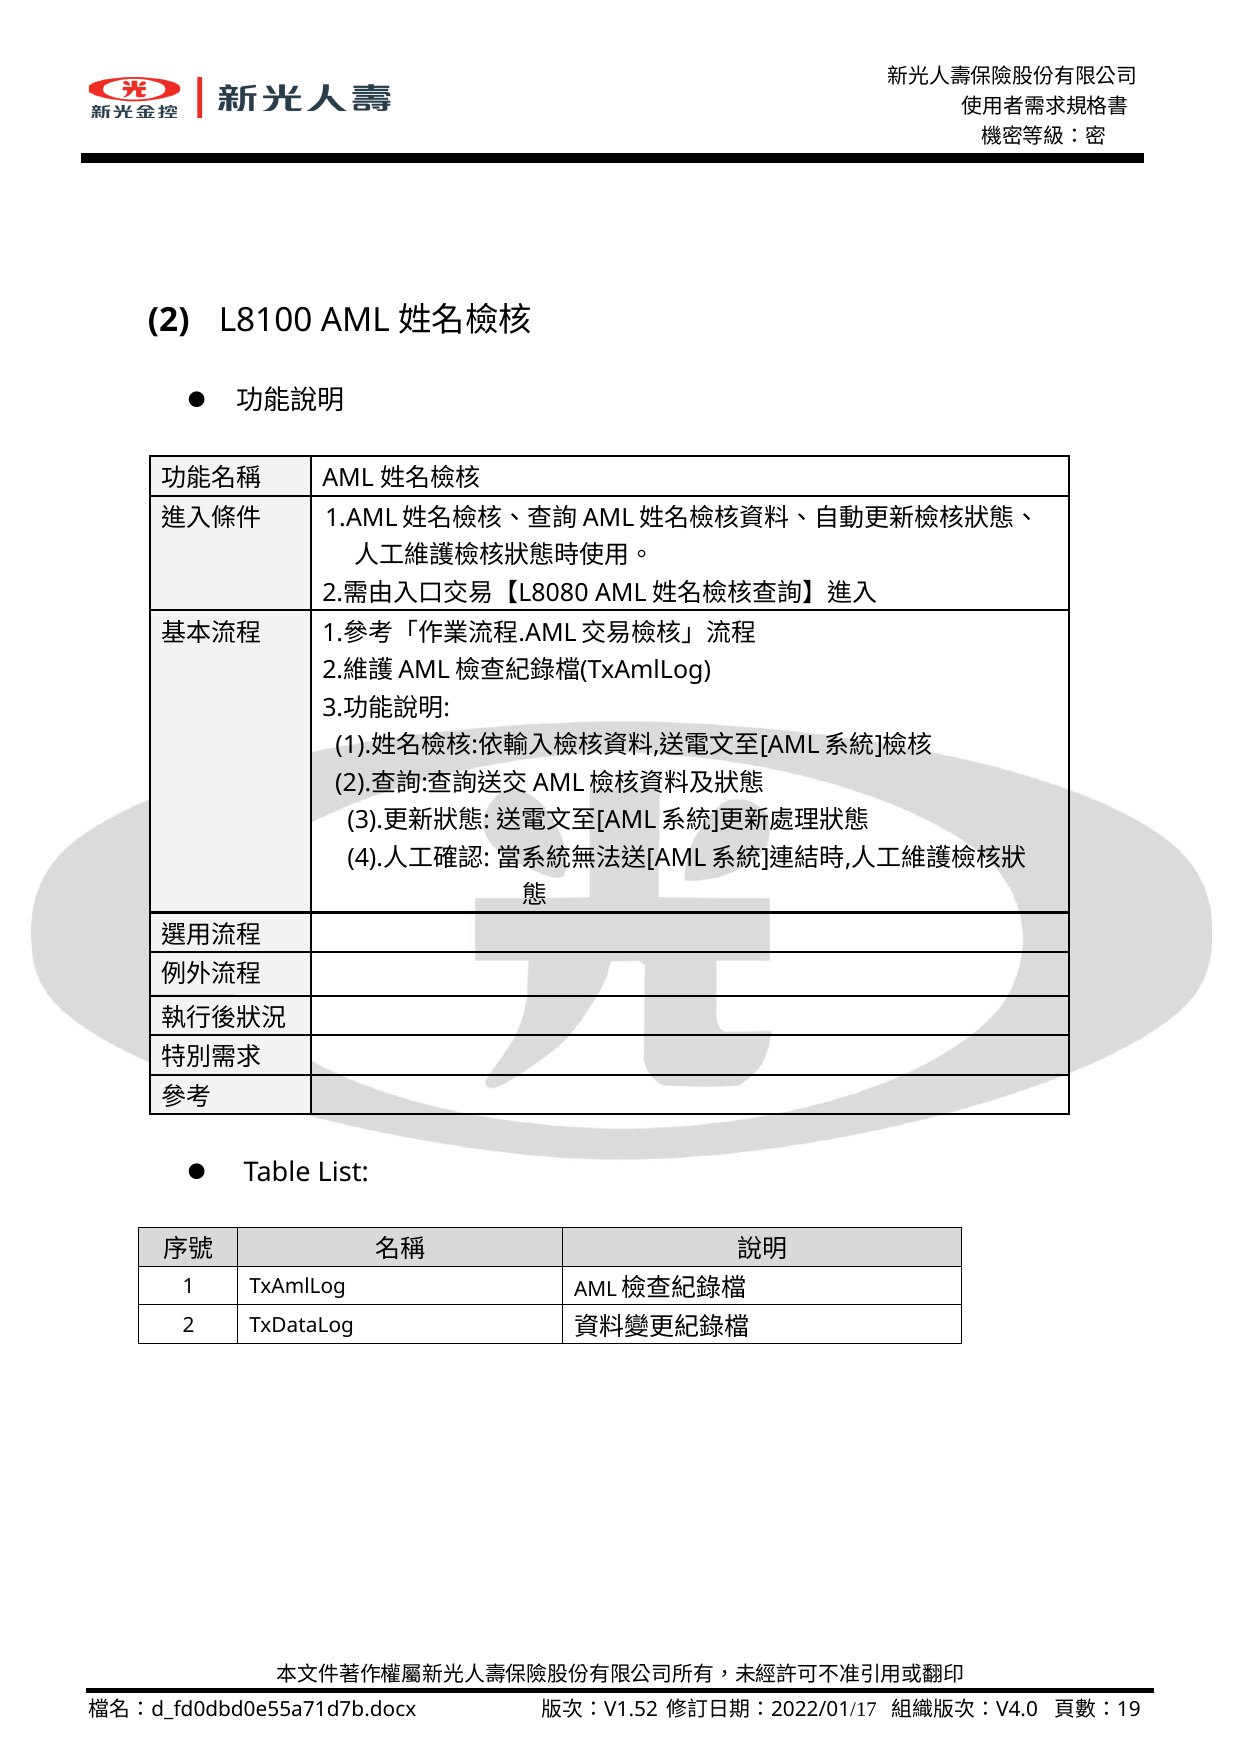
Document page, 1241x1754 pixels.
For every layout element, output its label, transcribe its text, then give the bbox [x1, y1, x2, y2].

table_cell 1.AML姓名檢核、查詢AML姓名檢核資料、自動更新檢核狀態、人工維護檢核狀態時使用。 2.需由入口交易【L8080 AML姓名檢核查詢】進入 [312, 497, 1068, 609]
table_header 說明 [563, 1228, 961, 1266]
table_cell TxDataLog [238, 1305, 562, 1343]
table_cell 進入條件 [151, 497, 310, 609]
table_header 序號 [139, 1228, 237, 1266]
table_header 功能名稱 [151, 457, 310, 495]
picture [88, 61, 414, 118]
table_cell [312, 914, 1068, 951]
table_cell 特別需求 [151, 1036, 310, 1074]
table_cell 1.參考「作業流程.AML交易檢核」流程 2.維護AML檢查紀錄檔(TxAmlLog) 3.功能說明: (1).姓名檢核:依輸入檢核資料,送電文至[AML系統]檢核 (2).查詢:查詢送交AML檢核資料及狀態 (3).更新狀態: 送電文至[AML系統]更新處理狀態 (4).人工確認: 當系統無法送[AML系統]連結時,人工維護檢核狀 態 [312, 611, 1068, 911]
picture [25, 713, 1215, 1166]
list Table List: [186, 1153, 1152, 1190]
table_cell 執行後狀況 [151, 997, 310, 1034]
table_header 名稱 [238, 1228, 562, 1266]
list 功能說明 [186, 378, 1152, 418]
table_cell AML檢查紀錄檔 [563, 1267, 961, 1304]
table_cell 2 [139, 1305, 237, 1343]
table_header AML 姓名檢核 [312, 457, 1068, 495]
table_cell 例外流程 [151, 953, 310, 994]
table_cell 基本流程 [151, 611, 310, 911]
table_cell [312, 1076, 1068, 1113]
table_cell TxAmlLog [238, 1267, 562, 1304]
table_cell [312, 1036, 1068, 1074]
table_cell 參考 [151, 1076, 310, 1113]
table_cell [312, 953, 1068, 994]
table_cell 選用流程 [151, 914, 310, 951]
table_cell 1 [139, 1267, 237, 1304]
subtitle L8100 AML 姓名檢核 [148, 292, 1152, 341]
table_cell 資料變更紀錄檔 [563, 1305, 961, 1343]
table_cell [312, 997, 1068, 1034]
